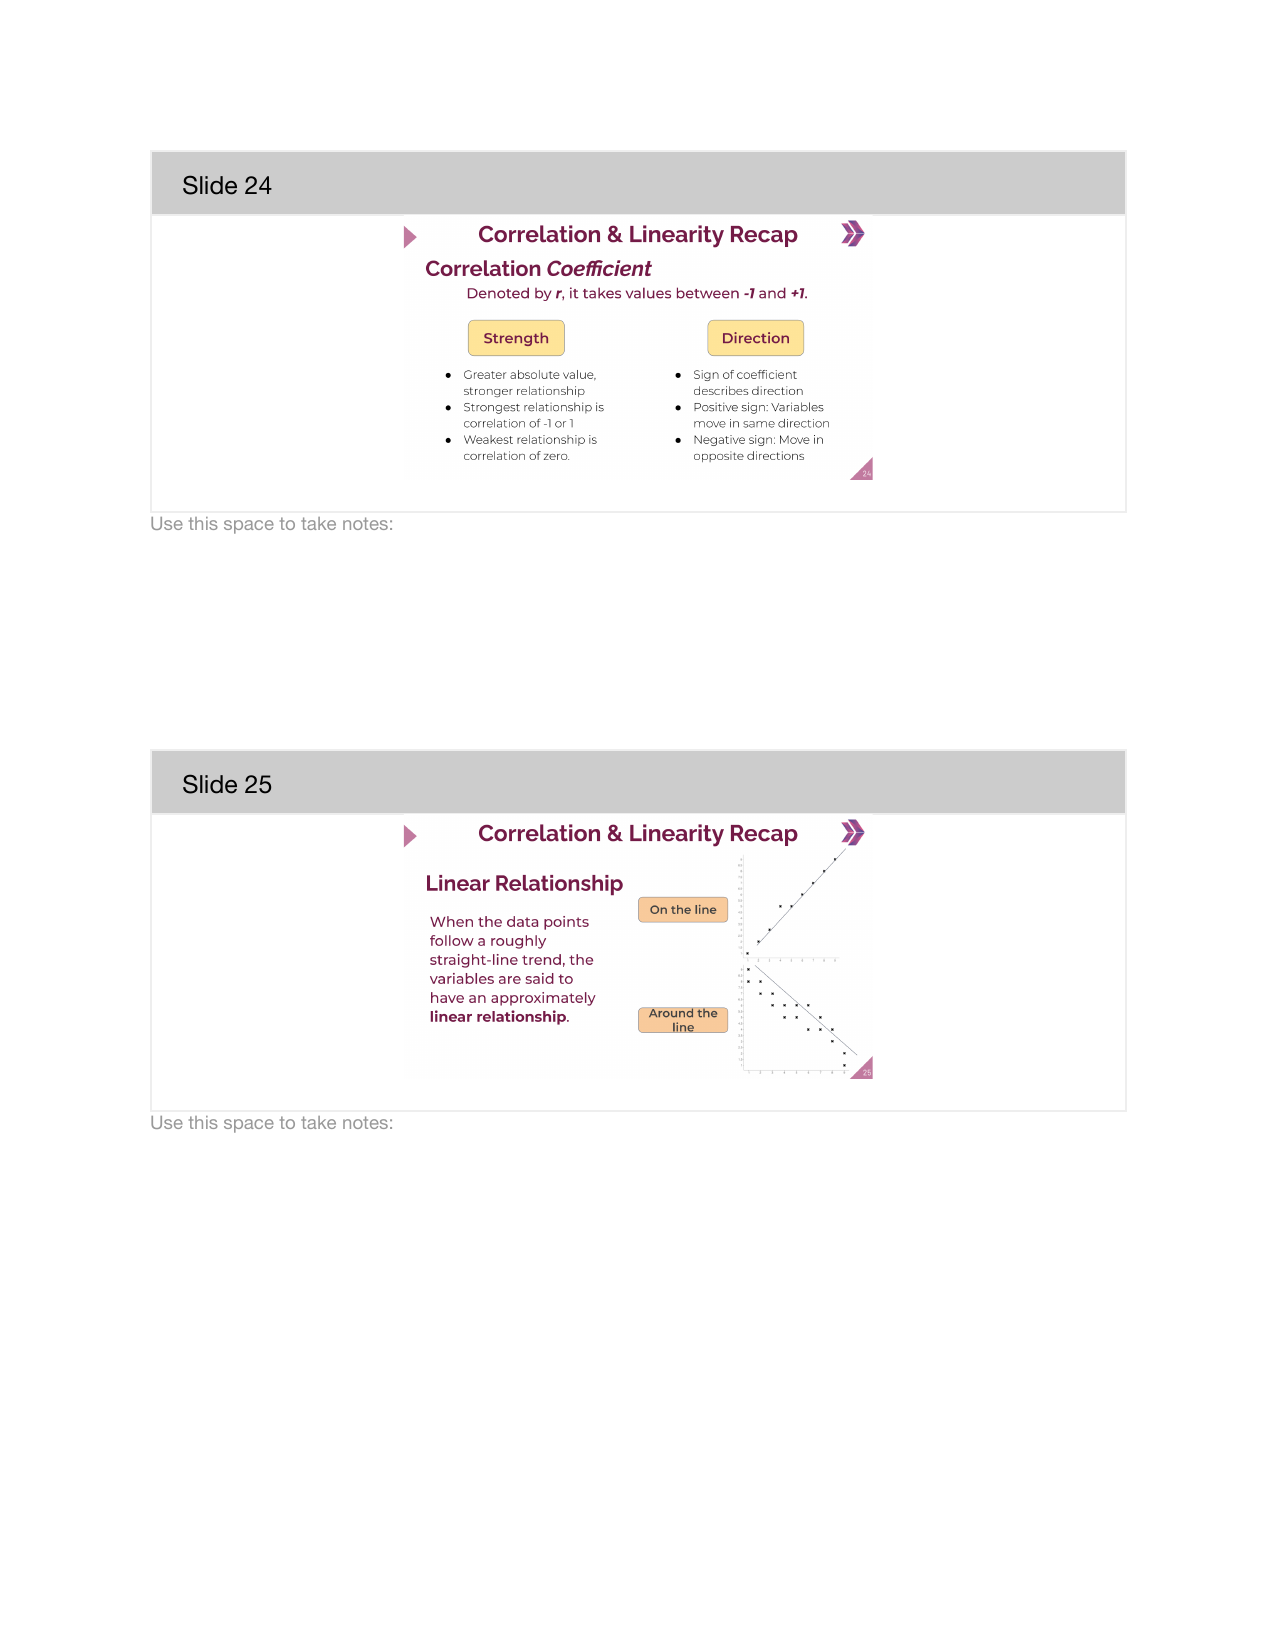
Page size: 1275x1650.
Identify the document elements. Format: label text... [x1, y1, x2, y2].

table_header Slide 25 [152, 751, 1125, 813]
picture [403, 814, 873, 1079]
picture [403, 215, 873, 480]
text Use this space to take notes: [150, 513, 1125, 536]
table_header Slide 24 [152, 152, 1125, 214]
table_cell [152, 216, 1125, 511]
text Use this space to take notes: [150, 1112, 1125, 1135]
table_cell [152, 815, 1125, 1110]
